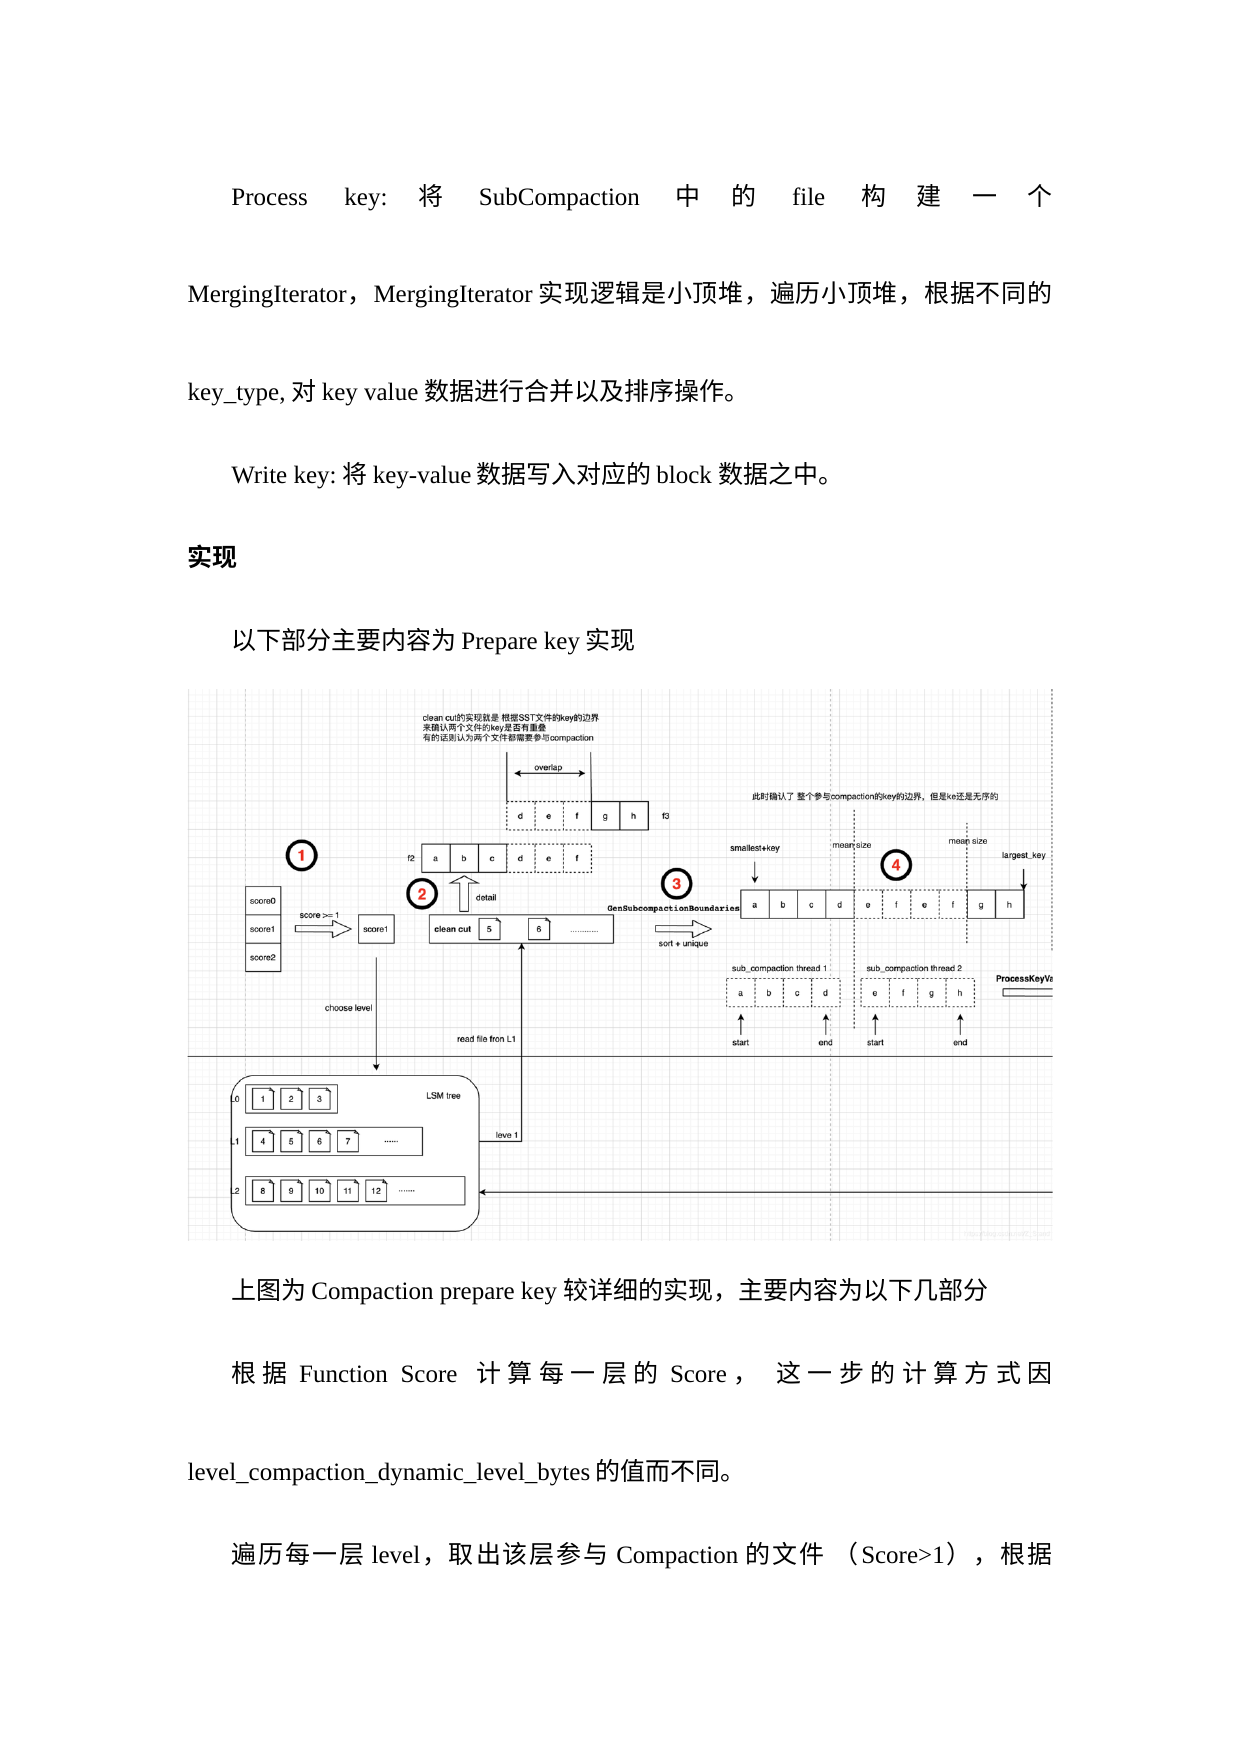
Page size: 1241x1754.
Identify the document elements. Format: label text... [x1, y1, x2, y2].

subtitle 实现 [187, 523, 1053, 588]
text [187, 1520, 1053, 1585]
text Process key:将SubCompaction中的file构建一个MergingIterator，MergingIterator实现逻辑是小顶堆，遍历小顶堆，根据不同的key_type, 对key value 数据进行合并以及排序操作。 [187, 162, 1053, 422]
text 根据Function Score 计算每一层的Score， 这一步的计算方式因level_compaction_dynamic_level_bytes的值而不同。 [187, 1339, 1053, 1502]
picture [187, 689, 1053, 1241]
text 以下部分主要内容为Prepare key实现 [187, 606, 1053, 671]
text 上图为Compaction prepare key 较详细的实现，主要内容为以下几部分 [187, 1256, 1053, 1321]
text Write key: 将key-value数据写入对应的block 数据之中。 [187, 440, 1053, 505]
